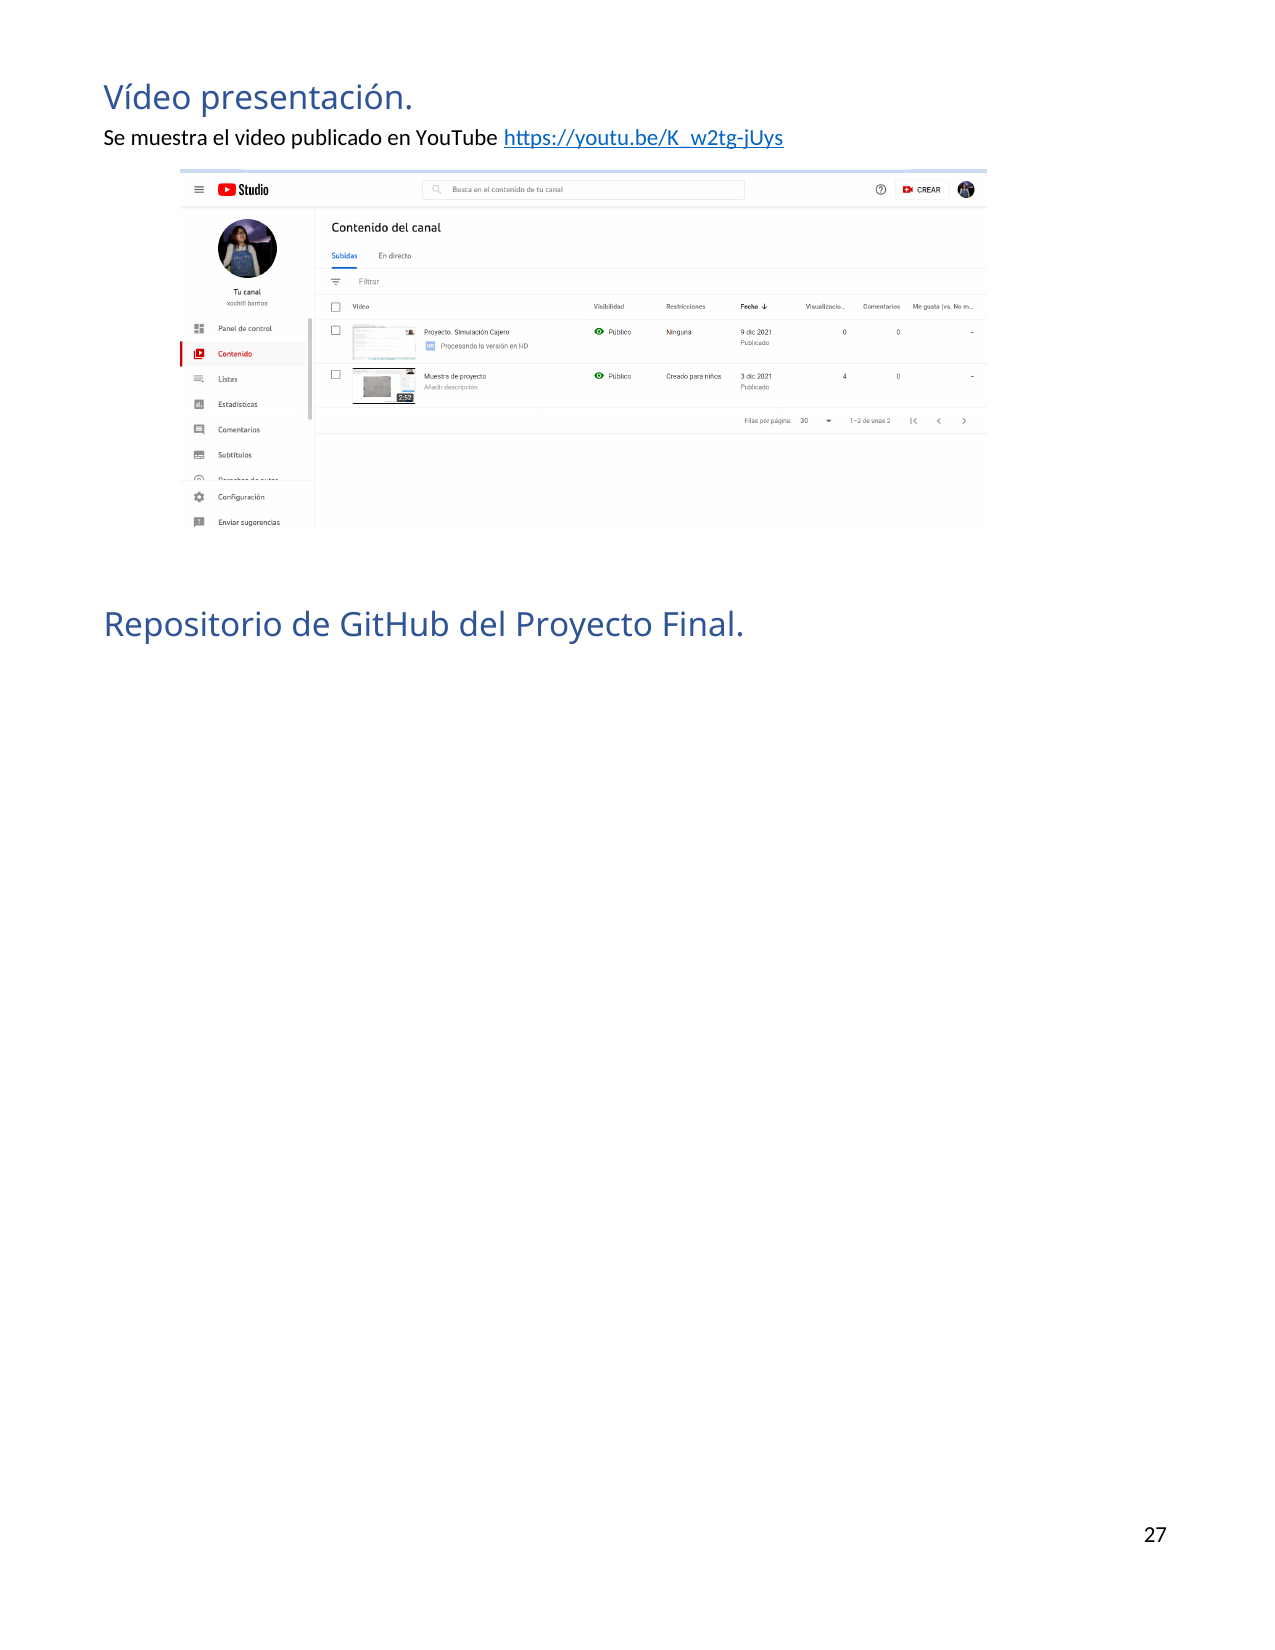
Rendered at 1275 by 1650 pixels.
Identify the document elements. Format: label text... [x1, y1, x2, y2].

subtitle Vídeo presentación. [103, 74, 1181, 119]
text Se muestra el video publicado en YouTube https://youtu.be/K_w2tg-jUys [103, 123, 1167, 151]
subtitle Repositorio de GitHub del Proyecto Final. [103, 601, 1181, 647]
picture [180, 169, 987, 528]
